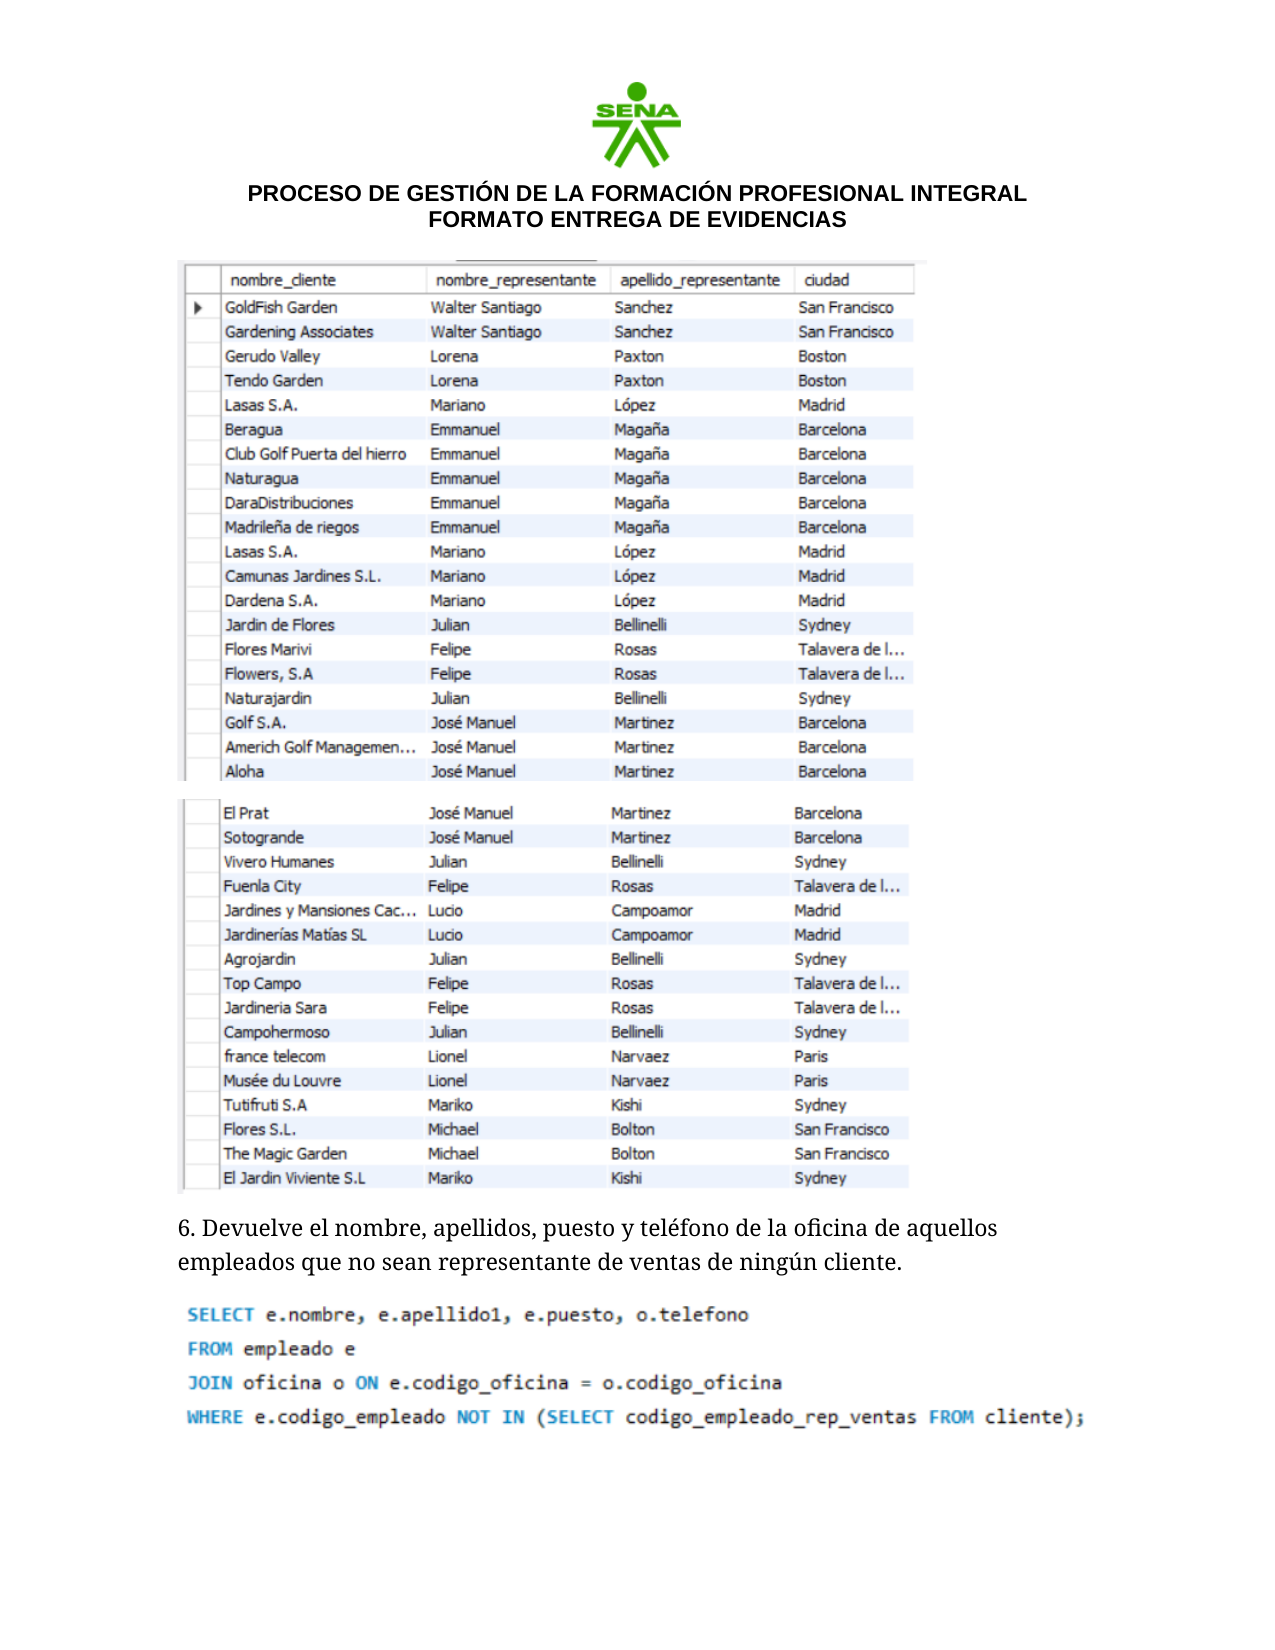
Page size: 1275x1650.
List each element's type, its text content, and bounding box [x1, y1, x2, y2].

picture [177, 260, 928, 781]
picture [177, 799, 928, 1194]
picture [177, 1296, 1099, 1444]
text 6. Devuelve el nombre, apellidos, puesto y teléfono de la oficina de aquellos empleados que no sean representante de ventas de ningún cliente. [177, 1212, 1098, 1277]
picture [586, 73, 689, 180]
